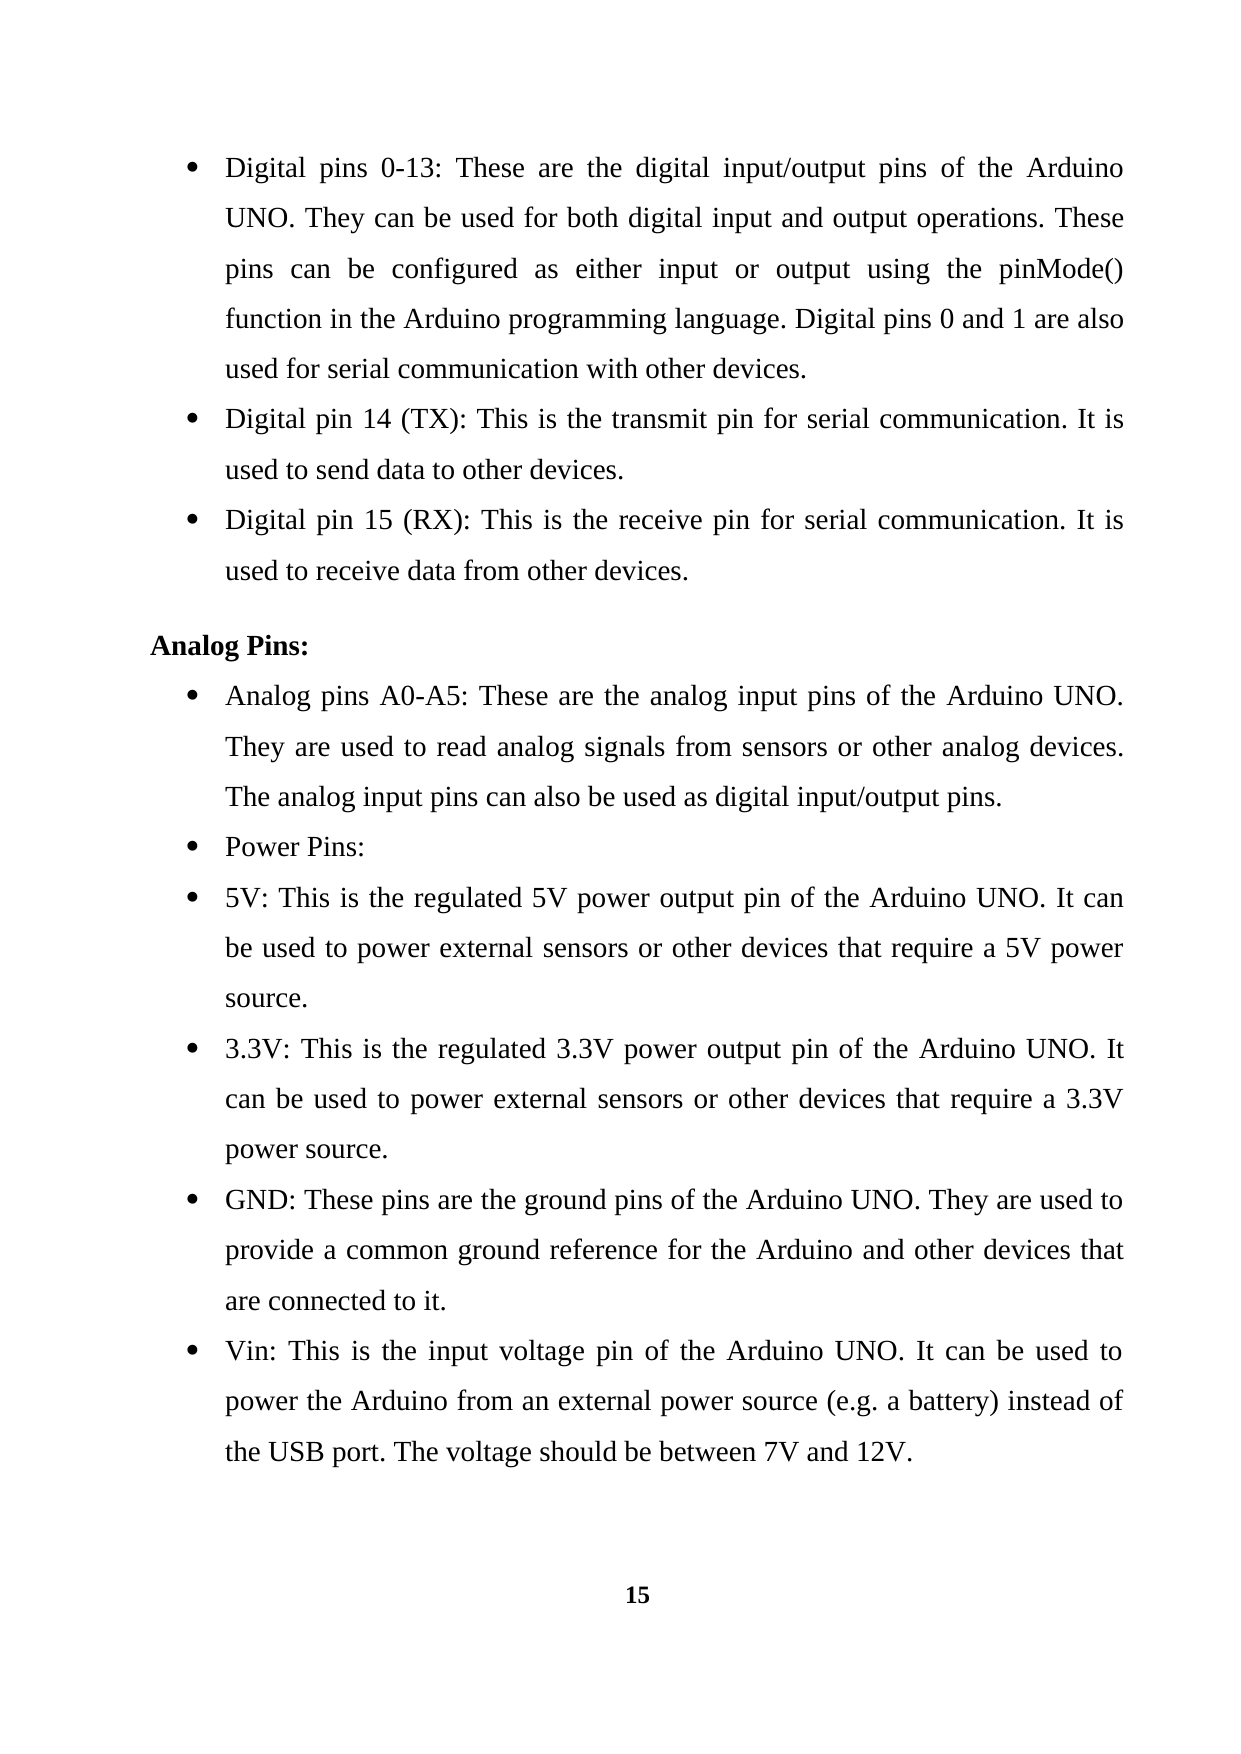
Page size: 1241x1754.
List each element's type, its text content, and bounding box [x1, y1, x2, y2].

list 5V: This is the regulated 5V power output pin of the Arduino UNO. It can be used to power external sensors or other devices that require a 5V power source. [187, 880, 1125, 1014]
list 3.3V: This is the regulated 3.3V power output pin of the Arduino UNO. It can be used to power external sensors or other devices that require a 3.3V power source. [187, 1031, 1125, 1165]
list Digital pin 15 (RX): This is the receive pin for serial communication. It is used to receive data from other devices. [187, 502, 1125, 586]
list Digital pin 14 (TX): This is the transmit pin for serial communication. It is used to send data to other devices. [187, 402, 1125, 486]
text Analog Pins: [150, 628, 1125, 662]
list GND: These pins are the ground pins of the Arduino UNO. They are used to provide a common ground reference for the Arduino and other devices that are connected to it. [187, 1182, 1125, 1316]
list Vin: This is the input voltage pin of the Arduino UNO. It can be used to power the Arduino from an external power source (e.g. a battery) instead of the USB port. The voltage should be between 7V and 12V. [187, 1333, 1125, 1467]
list Digital pins 0-13: These are the digital input/output pins of the Arduino UNO. They can be used for both digital input and output operations. These pins can be configured as either input or output using the pinMode() function in the Arduino programming language. Digital pins 0 and 1 are also used for serial communication with other devices. [187, 150, 1125, 385]
list Analog pins A0-A5: These are the analog input pins of the Arduino UNO. They are used to read analog signals from sensors or other analog devices. The analog input pins can also be used as digital input/output pins. [187, 678, 1125, 813]
list Power Pins: [187, 829, 1125, 863]
